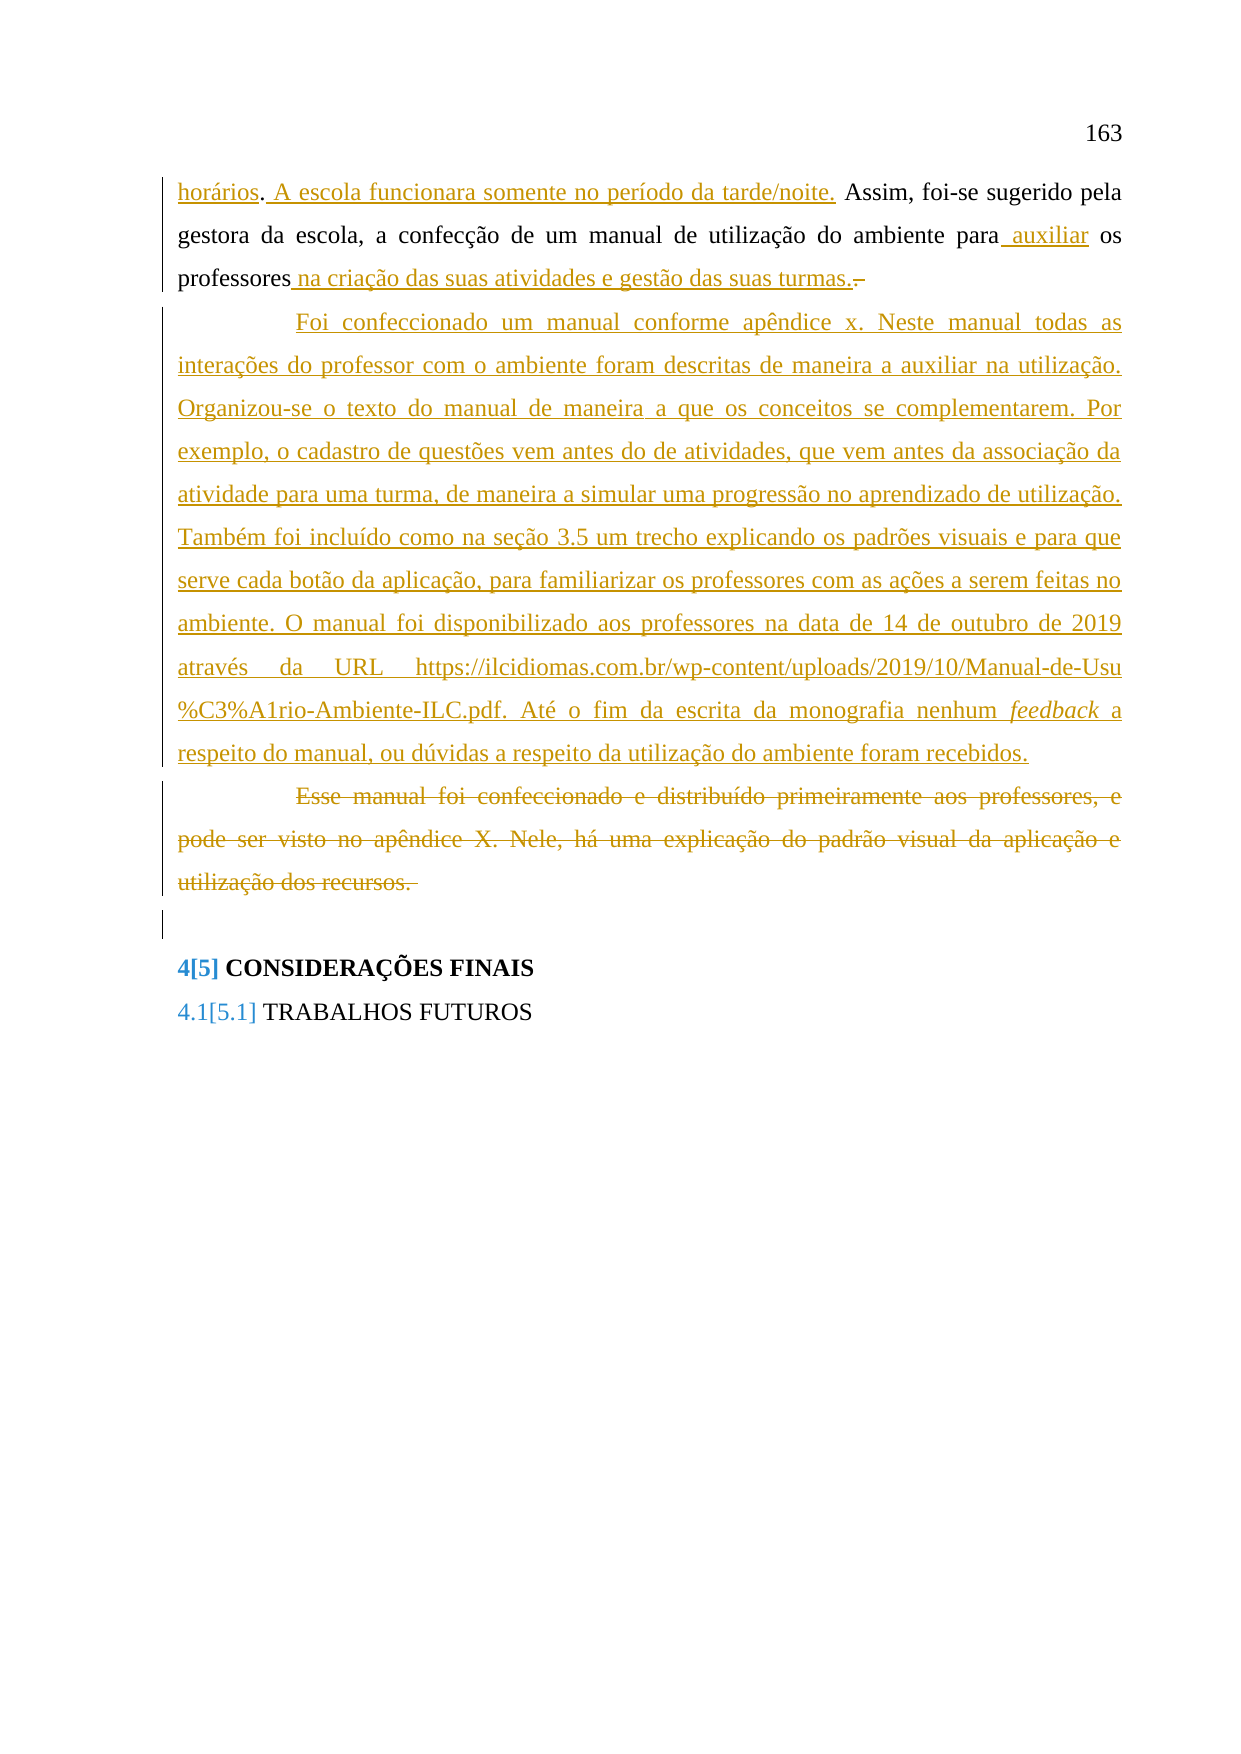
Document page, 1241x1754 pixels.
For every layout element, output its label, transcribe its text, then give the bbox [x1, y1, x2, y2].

subtitle Considerações finais [177, 953, 1122, 982]
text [177, 177, 1122, 292]
subtitle Trabalhos futuros [177, 997, 1122, 1068]
